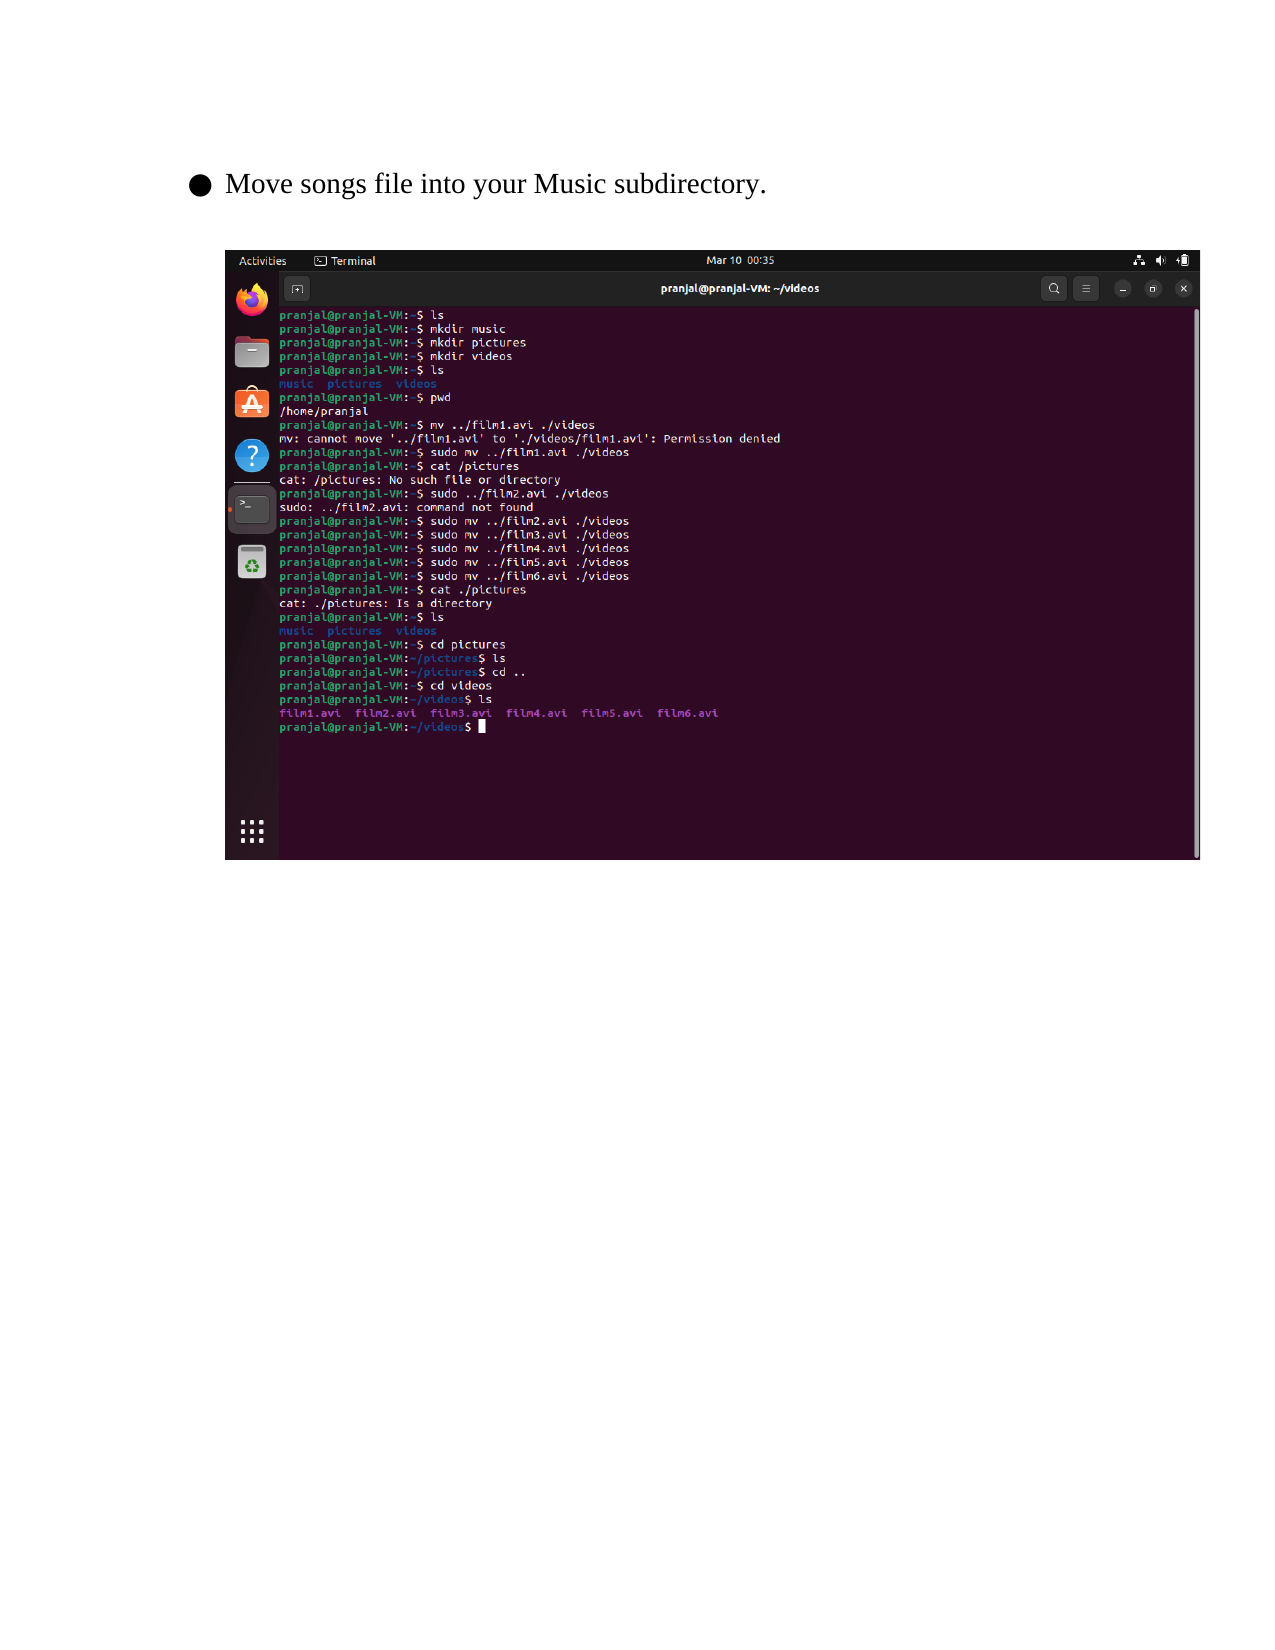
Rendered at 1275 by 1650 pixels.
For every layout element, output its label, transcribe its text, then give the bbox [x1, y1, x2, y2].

list Move songs file into your Music subdirectory. [187, 150, 1125, 210]
picture [225, 250, 1200, 860]
